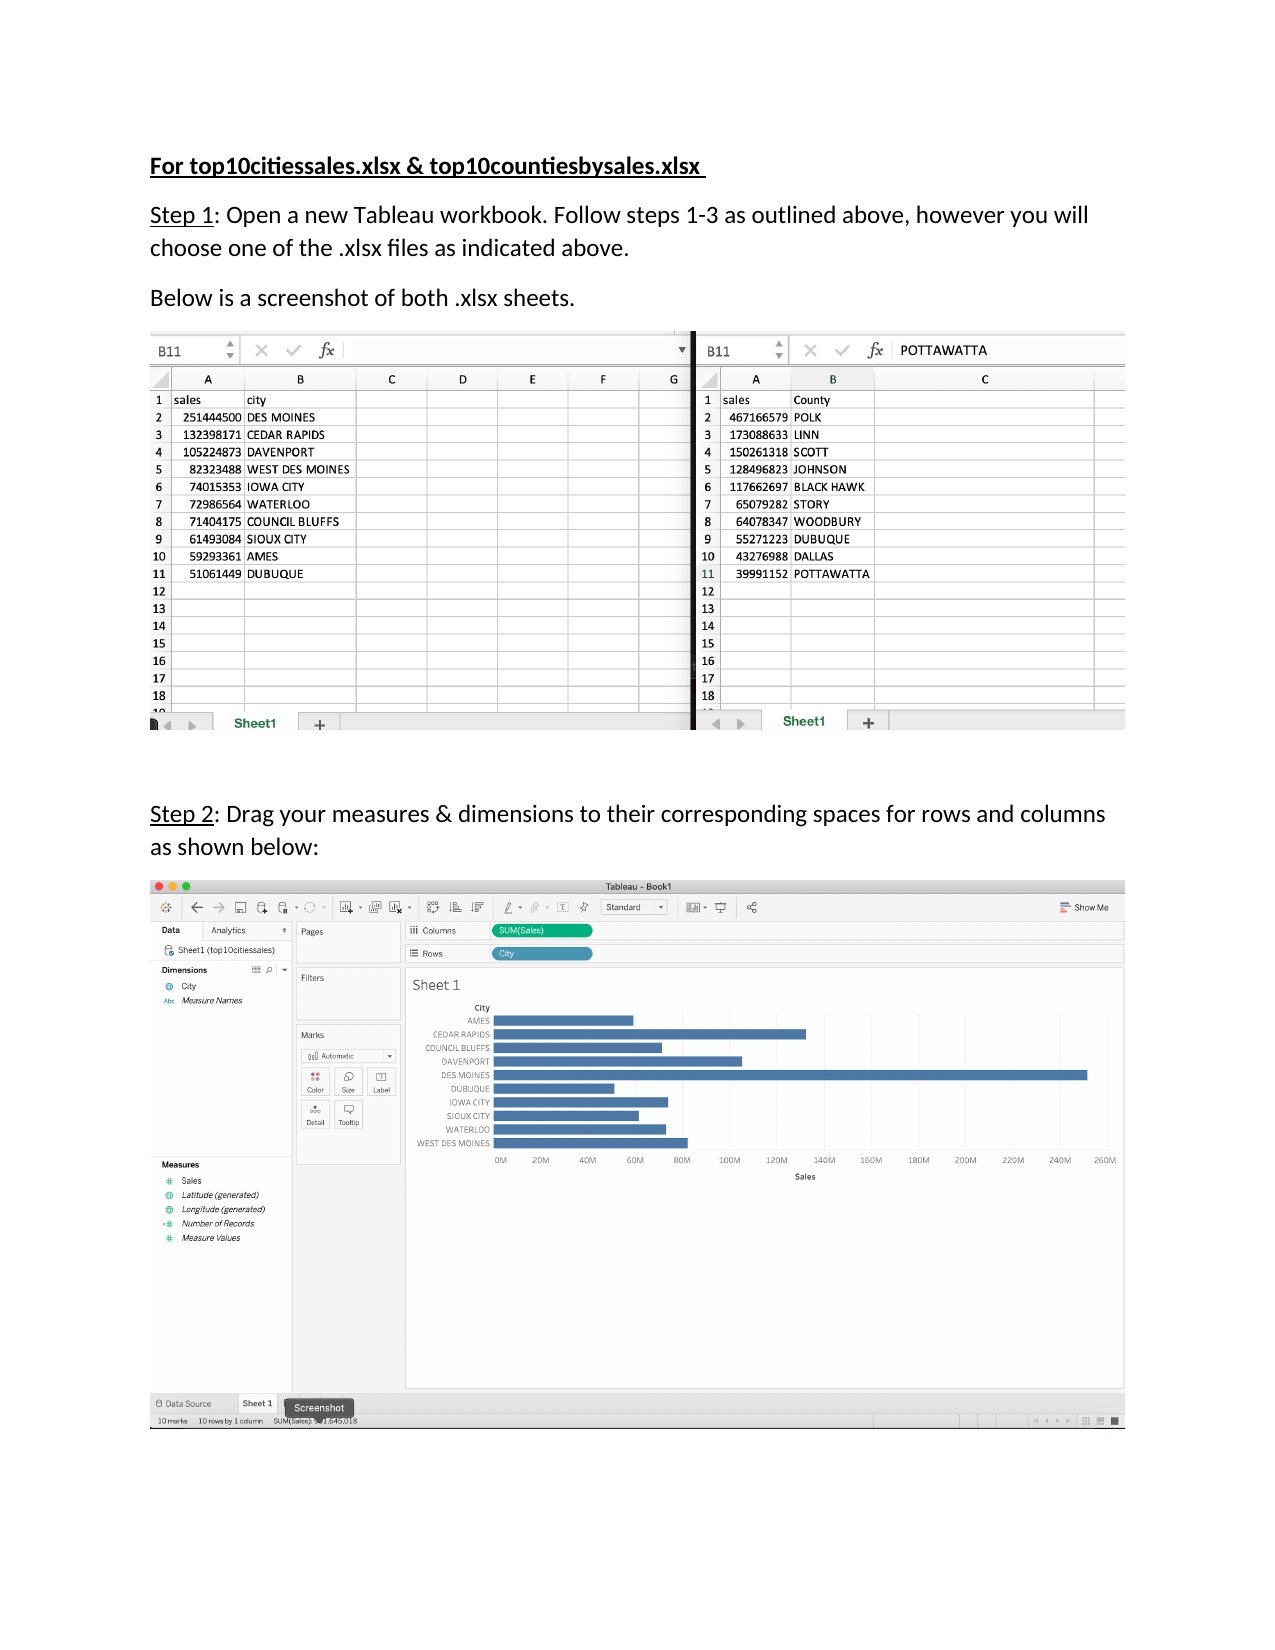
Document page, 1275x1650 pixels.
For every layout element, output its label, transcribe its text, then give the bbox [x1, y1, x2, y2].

text For top10citiessales.xlsx & top10countiesbysales.xlsx [150, 150, 1125, 181]
picture [150, 331, 1125, 730]
picture [150, 880, 1125, 1429]
text Step 1: Open a new Tableau workbook. Follow steps 1-3 as outlined above, however you will choose one of the .xlsx files as indicated above. [150, 199, 1125, 263]
text Step 2: Drag your measures & dimensions to their corresponding spaces for rows and columns as shown below: [150, 798, 1125, 861]
text Below is a screenshot of both .xlsx sheets. [150, 282, 1125, 313]
